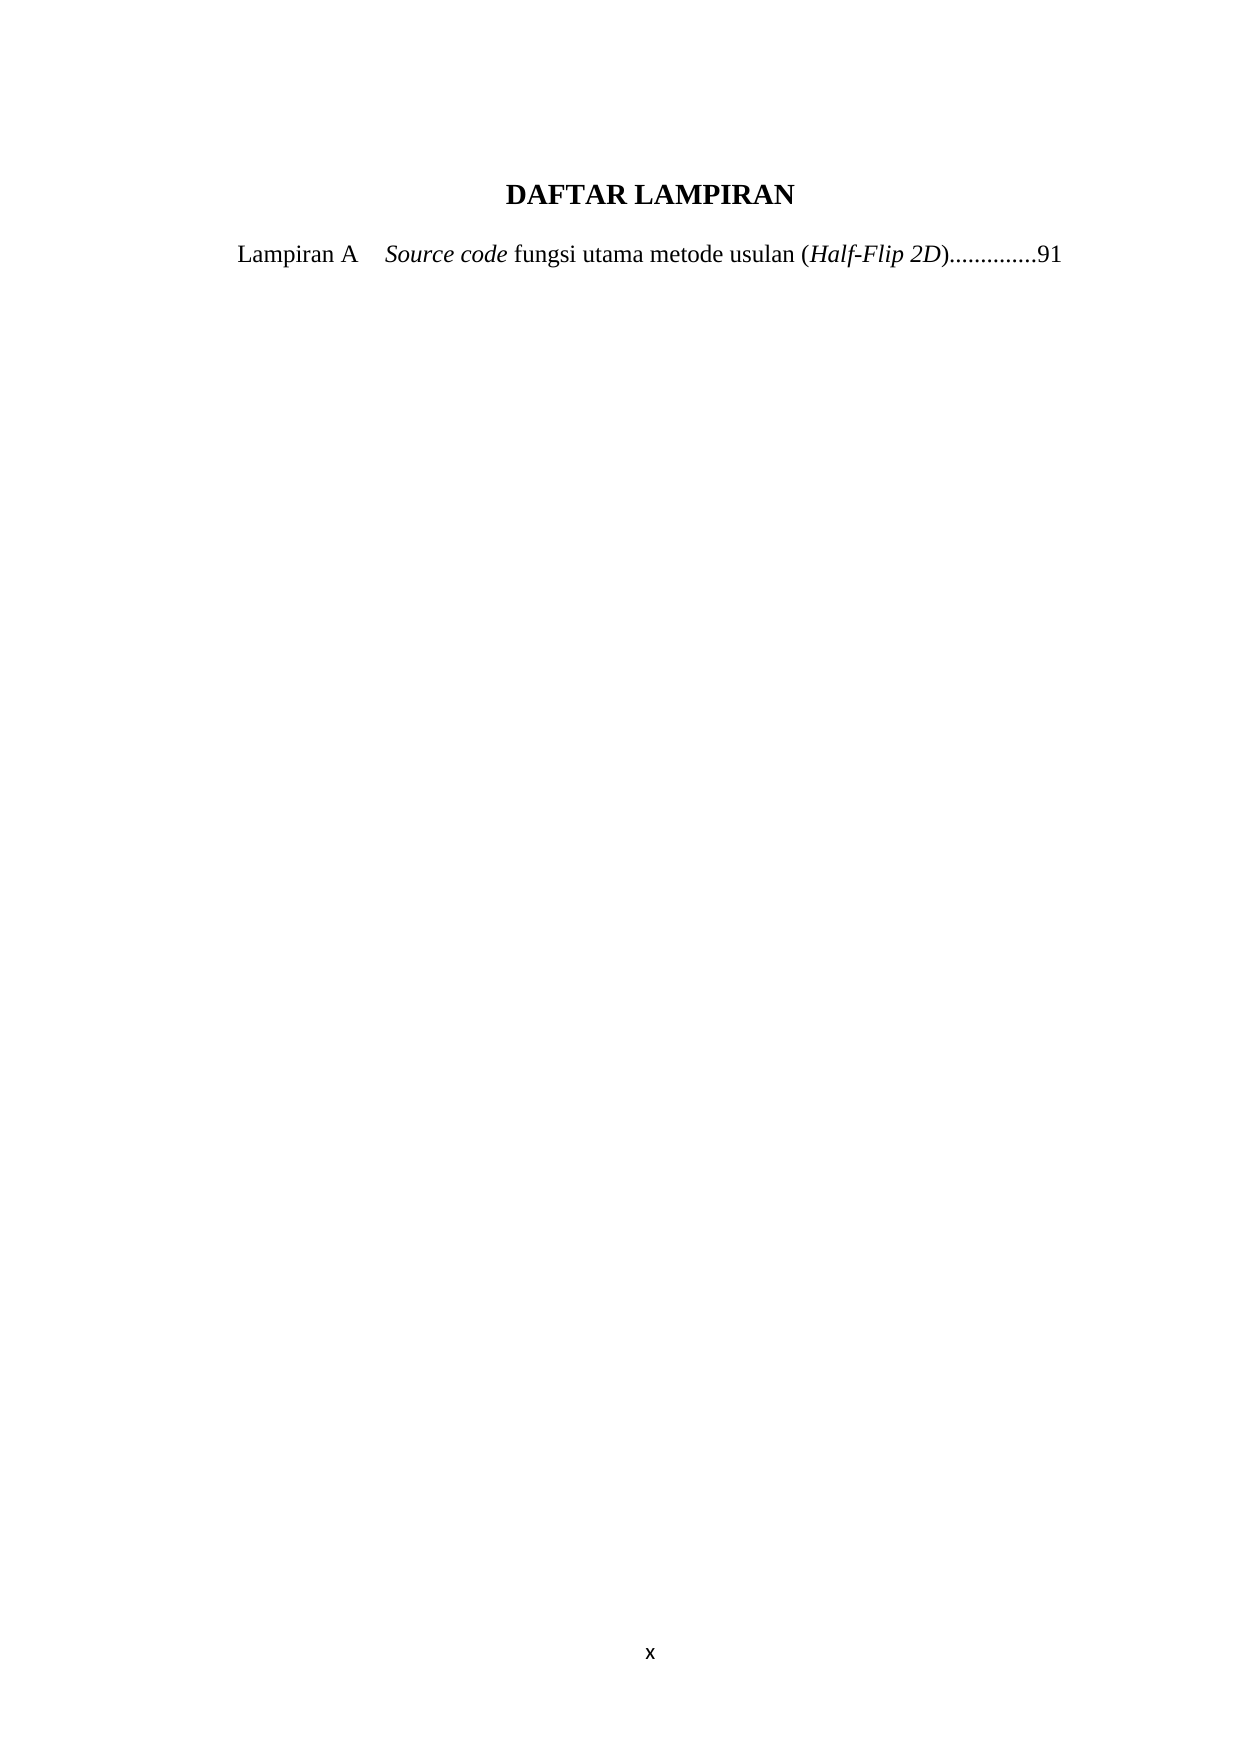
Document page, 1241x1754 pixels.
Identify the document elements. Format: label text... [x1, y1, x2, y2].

text DAFTAR LAMPIRAN [237, 177, 1063, 211]
text Lampiran A Source code fungsi utama metode usulan (Half-Flip 2D) 91 [237, 239, 1063, 268]
